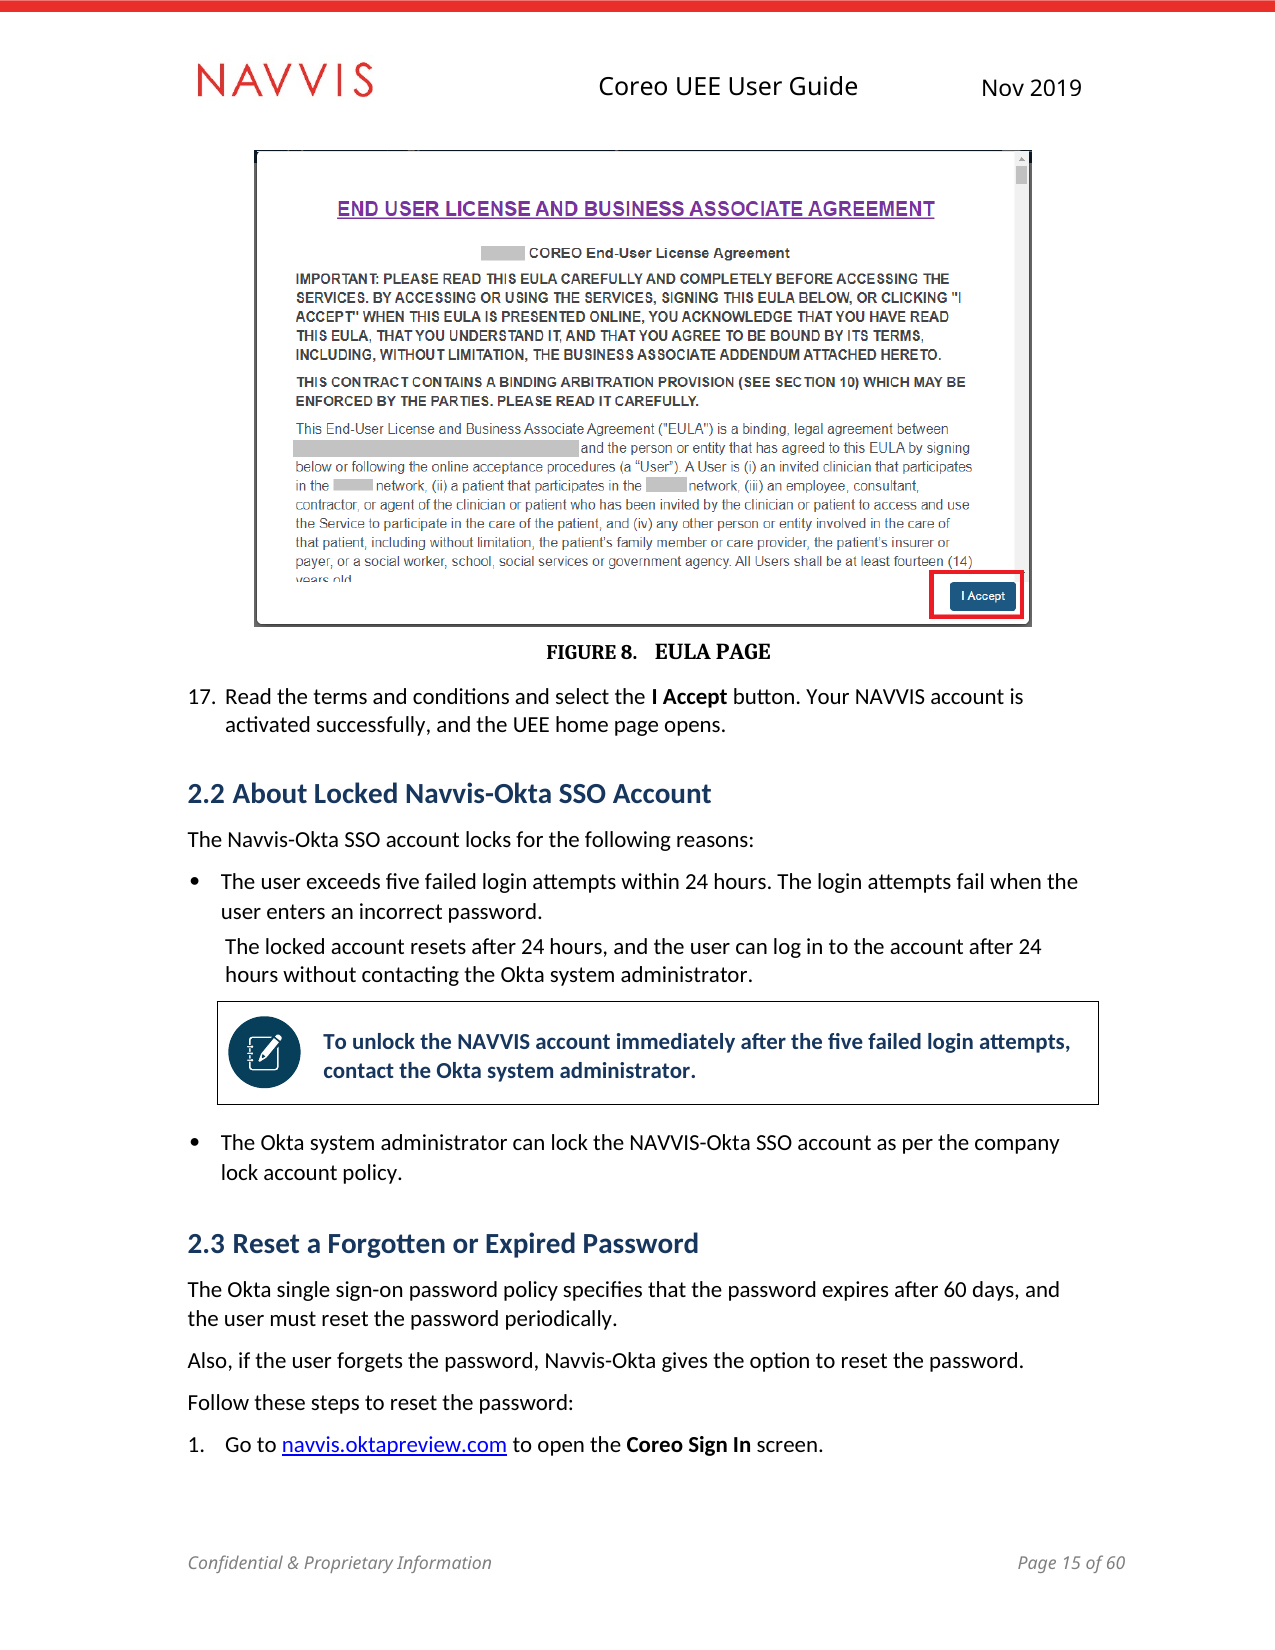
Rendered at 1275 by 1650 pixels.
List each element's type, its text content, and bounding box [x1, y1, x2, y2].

list Read the terms and conditions and select the I Accept button. Your NAVVIS account is activated successfully, and the UEE home page opens. [187, 682, 1087, 738]
table_header To unlock the NAVVIS account immediately after the five failed login attempts, contact the Okta system administrator. [312, 1002, 1098, 1104]
subtitle Reset a Forgotten or Expired Password [187, 1225, 1087, 1260]
table_header [218, 1002, 312, 1104]
text Also, if the user forgets the password, Navvis-Okta gives the option to reset the password. [187, 1346, 1087, 1374]
picture [254, 150, 1033, 627]
text The Navvis-Okta SSO account locks for the following reasons: [187, 826, 1087, 853]
text The Okta single sign-on password policy specifies that the password expires after 60 days, and the user must reset the password periodically. [187, 1275, 1087, 1332]
picture [187, 55, 383, 104]
text EULA PAGE [229, 639, 1087, 665]
text The user exceeds five failed login attempts within 24 hours. The login attempts fail when the user enters an incorrect password. [191, 867, 1087, 925]
text The locked account resets after 24 hours, and the user can log in to the account after 24 hours without contacting the Okta system administrator. [225, 932, 1087, 988]
text Follow these steps to reset the password: [187, 1388, 1087, 1416]
list Go to navvis.oktapreview.com to open the Coreo Sign In screen. [187, 1430, 1087, 1458]
subtitle About Locked Navvis-Okta SSO Account [187, 775, 1087, 811]
text The Okta system administrator can lock the NAVVIS-Okta SSO account as per the company lock account policy. [191, 1128, 1087, 1186]
